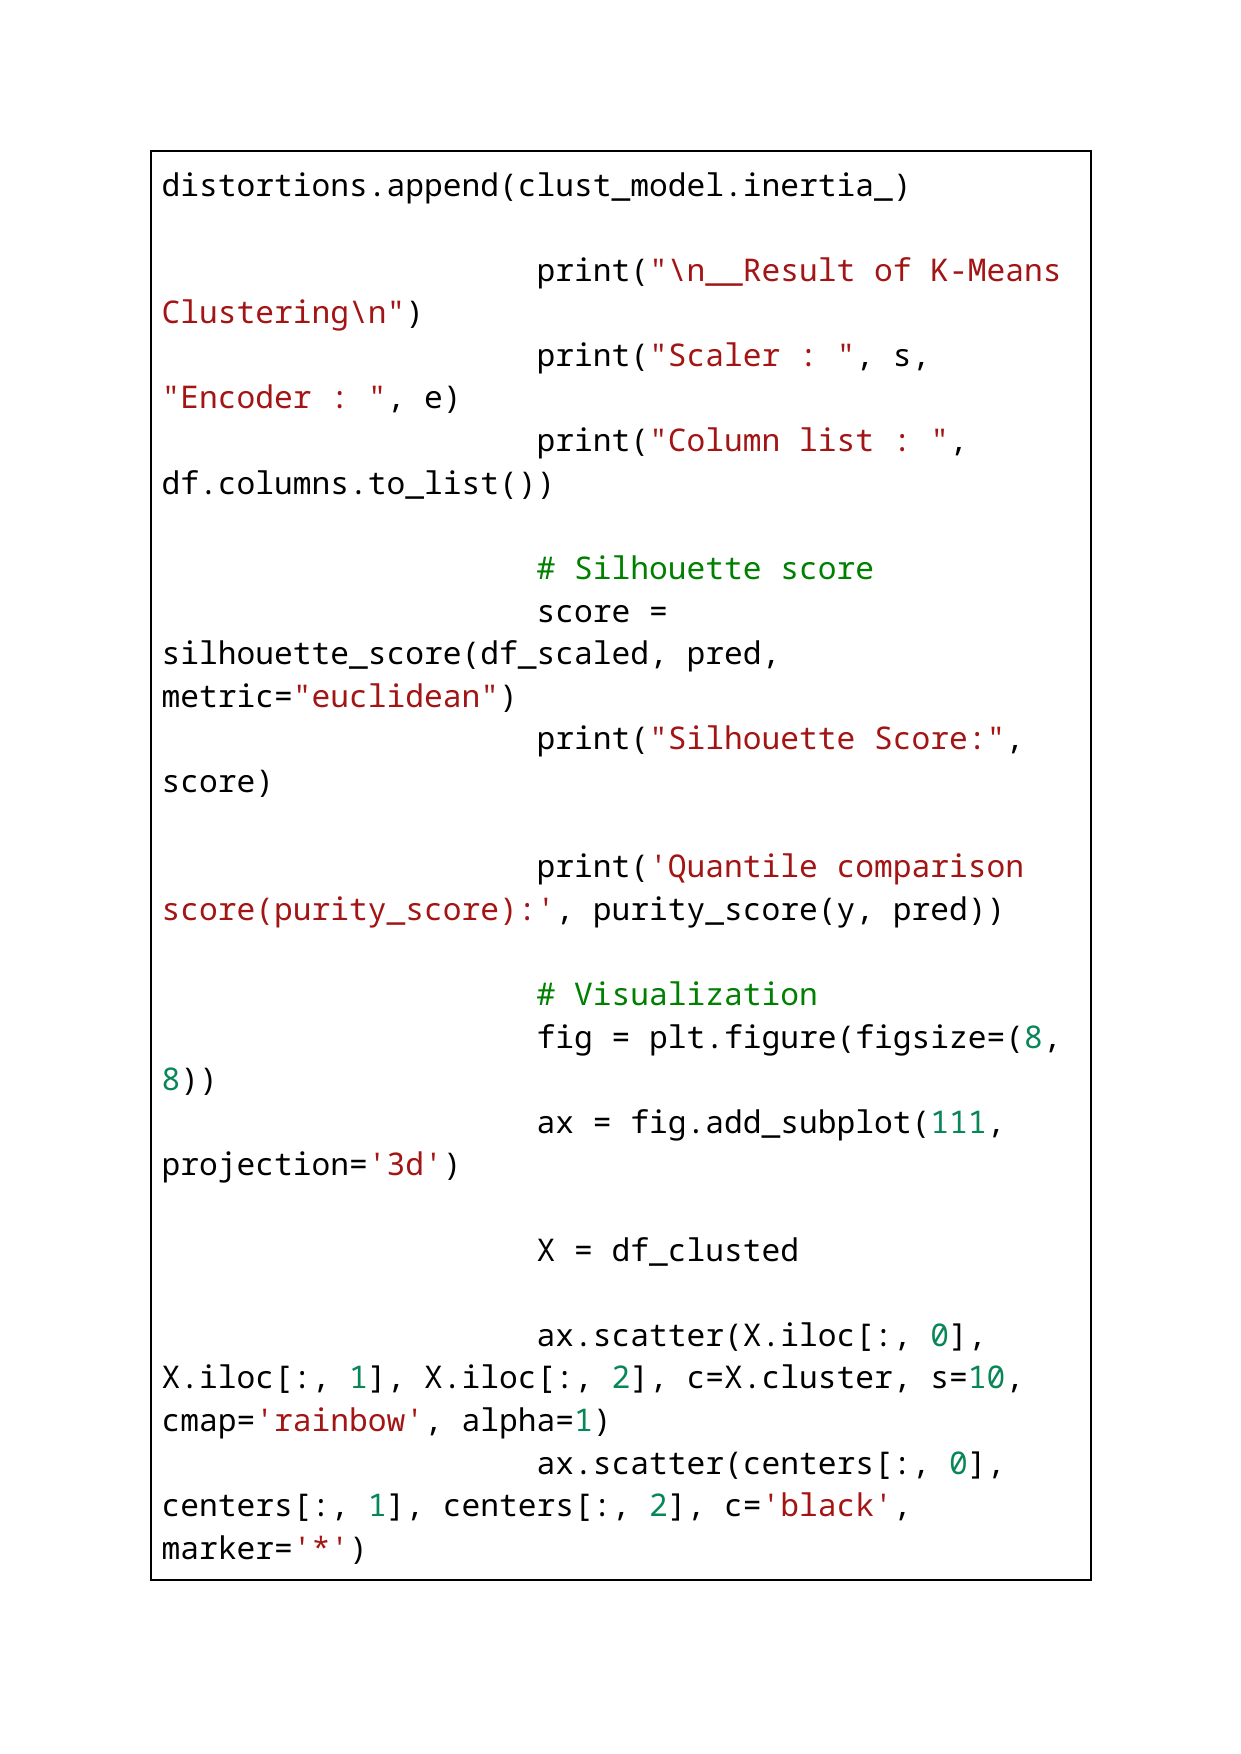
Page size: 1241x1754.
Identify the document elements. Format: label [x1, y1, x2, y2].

table_header [152, 152, 1090, 1579]
